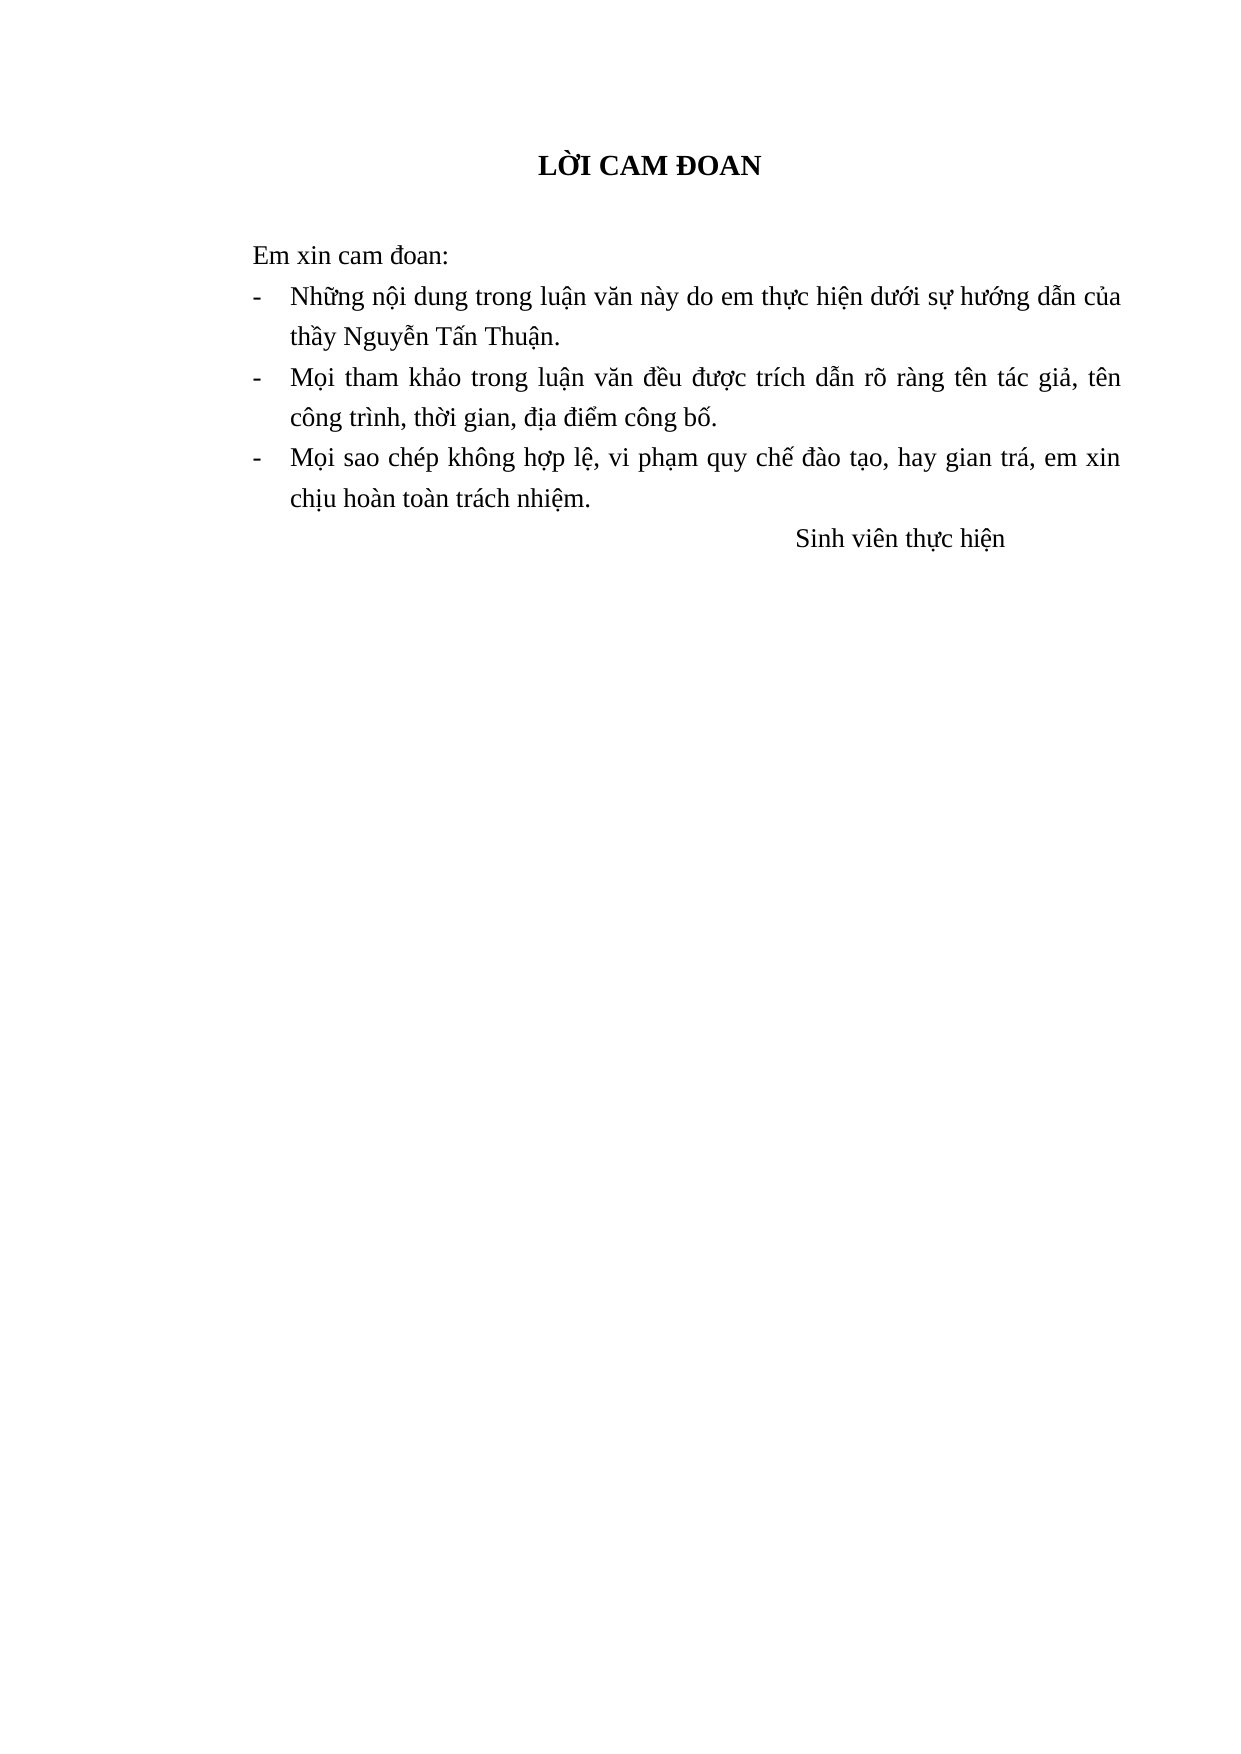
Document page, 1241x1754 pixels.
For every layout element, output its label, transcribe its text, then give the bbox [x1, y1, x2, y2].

text Sinh viên thực hiện [795, 522, 1122, 553]
list Mọi tham khảo trong luận văn đều được trích dẫn rõ ràng tên tác giả, tên công trình, thời gian, địa điểm công bố. [252, 361, 1122, 432]
text Em xin cam đoan: [177, 239, 1122, 271]
list Những nội dung trong luận văn này do em thực hiện dưới sự hướng dẫn của thầy Nguyễn Tấn Thuận. [252, 280, 1122, 351]
list Mọi sao chép không hợp lệ, vi phạm quy chế đào tạo, hay gian trá, em xin chịu hoàn toàn trách nhiệm. [252, 442, 1122, 513]
text LỜI CAM ĐOAN [177, 148, 1122, 181]
